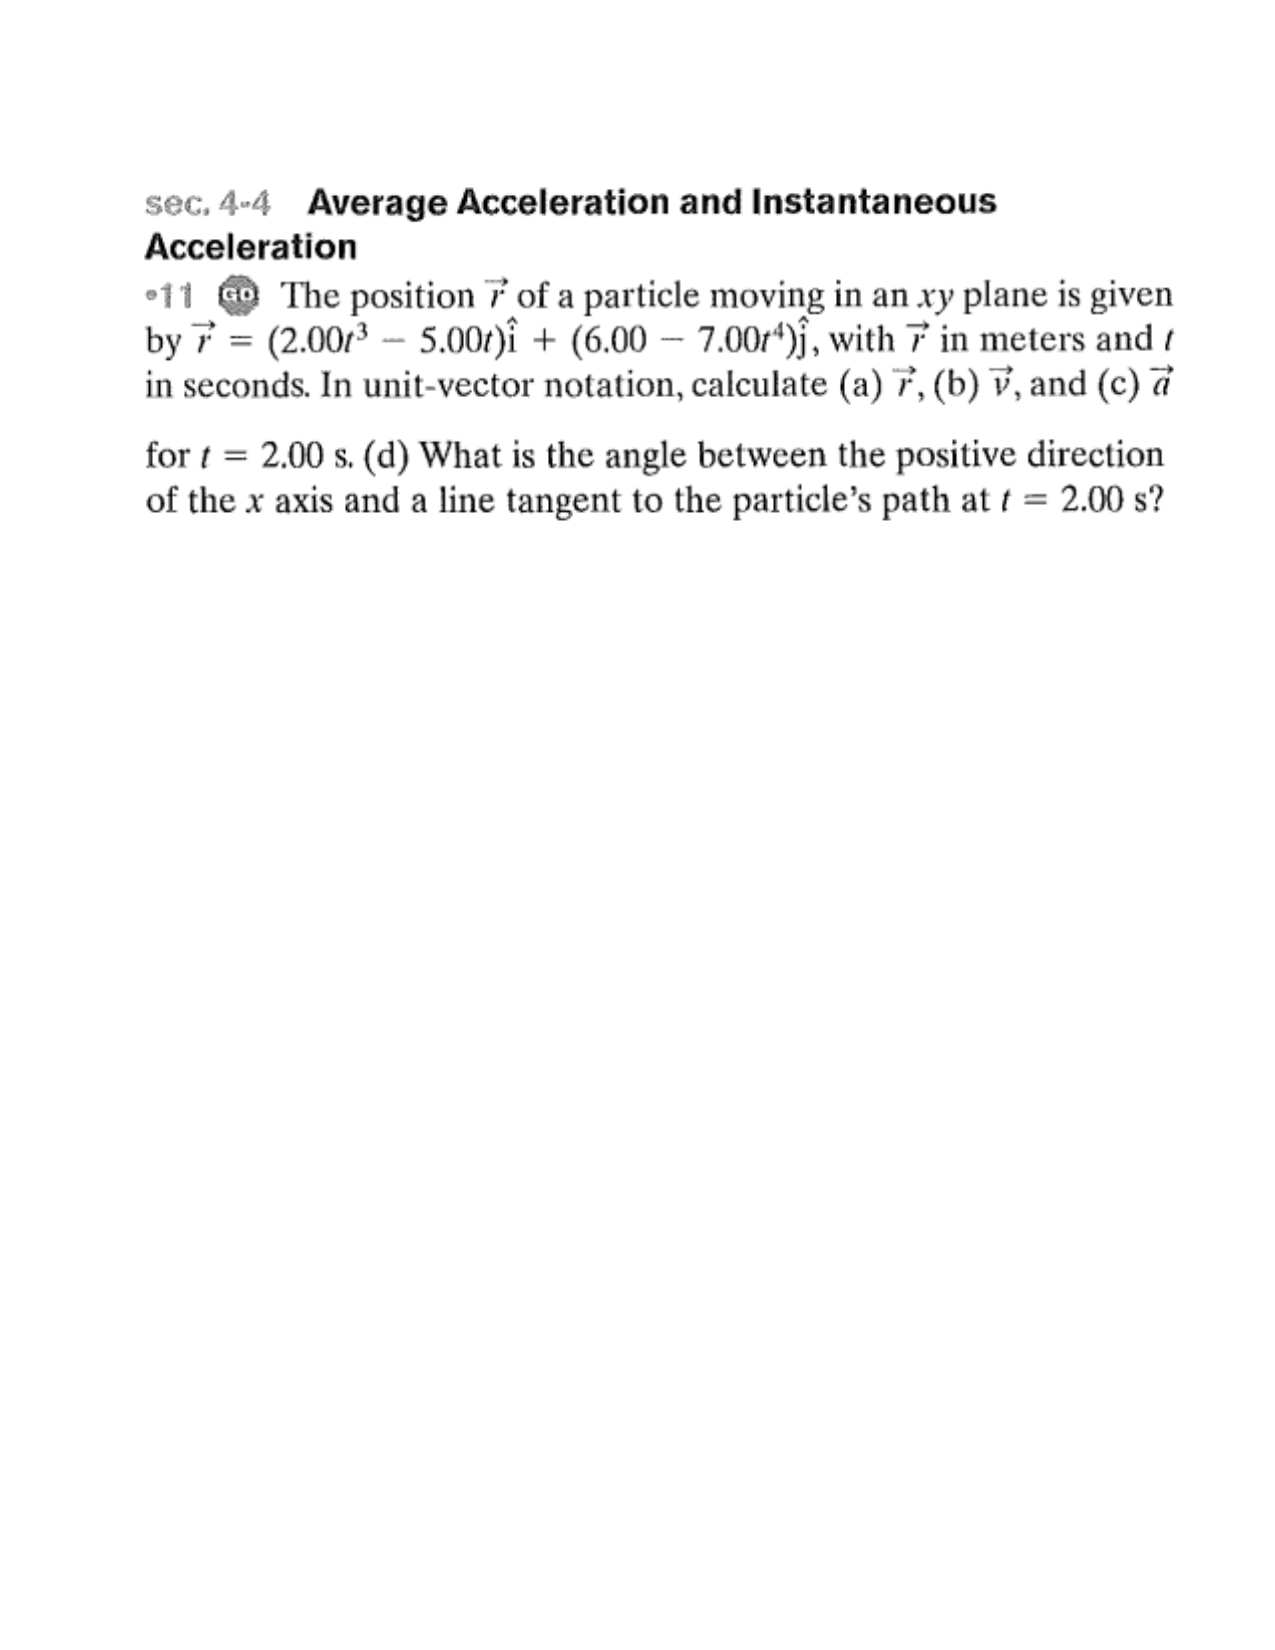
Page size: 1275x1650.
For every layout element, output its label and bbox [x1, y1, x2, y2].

picture [135, 423, 1185, 533]
picture [135, 180, 1188, 421]
